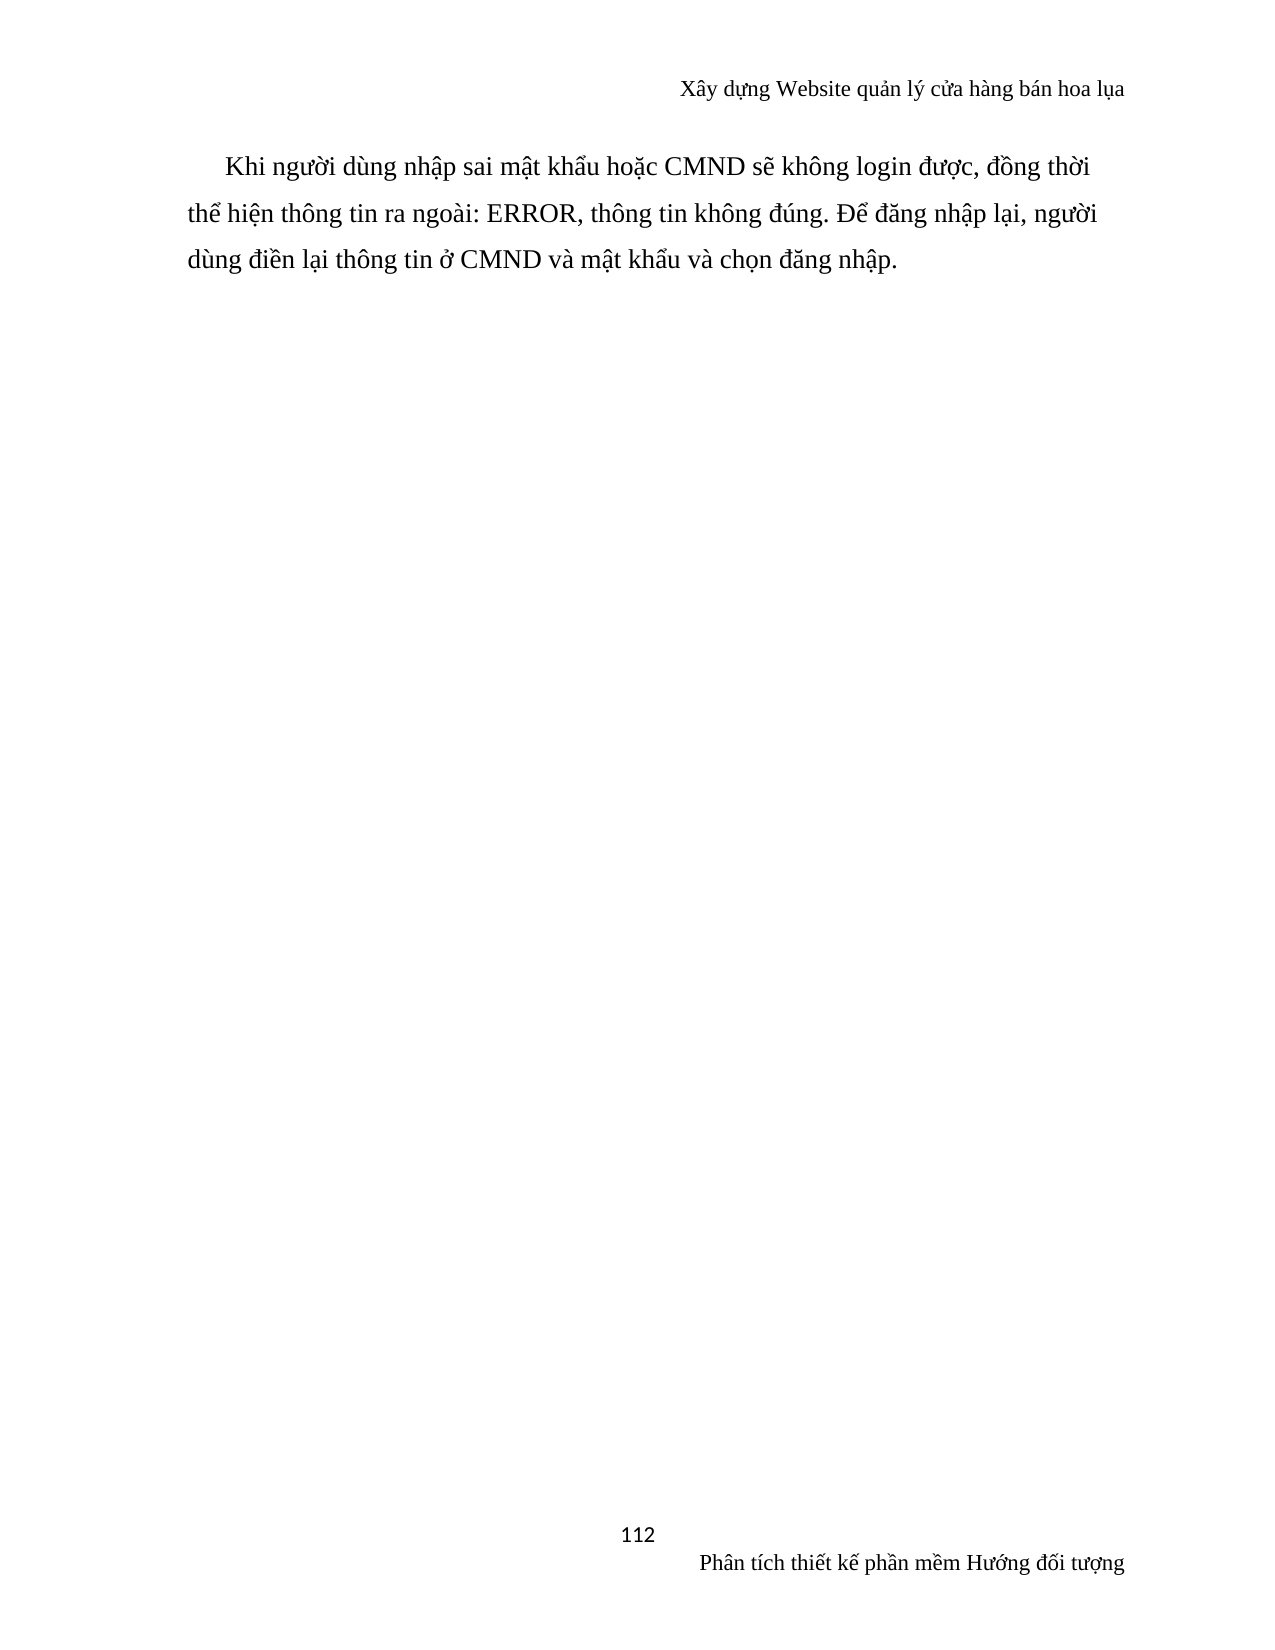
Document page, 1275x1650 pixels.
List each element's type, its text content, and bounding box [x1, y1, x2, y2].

list Khi người dùng nhập sai mật khẩu hoặc CMND sẽ không login được, đồng thời thể hiện thông tin ra ngoài: ERROR, thông tin không đúng. Để đăng nhập lại, người dùng điền lại thông tin ở CMND và mật khẩu và chọn đăng nhập. [187, 150, 1125, 274]
